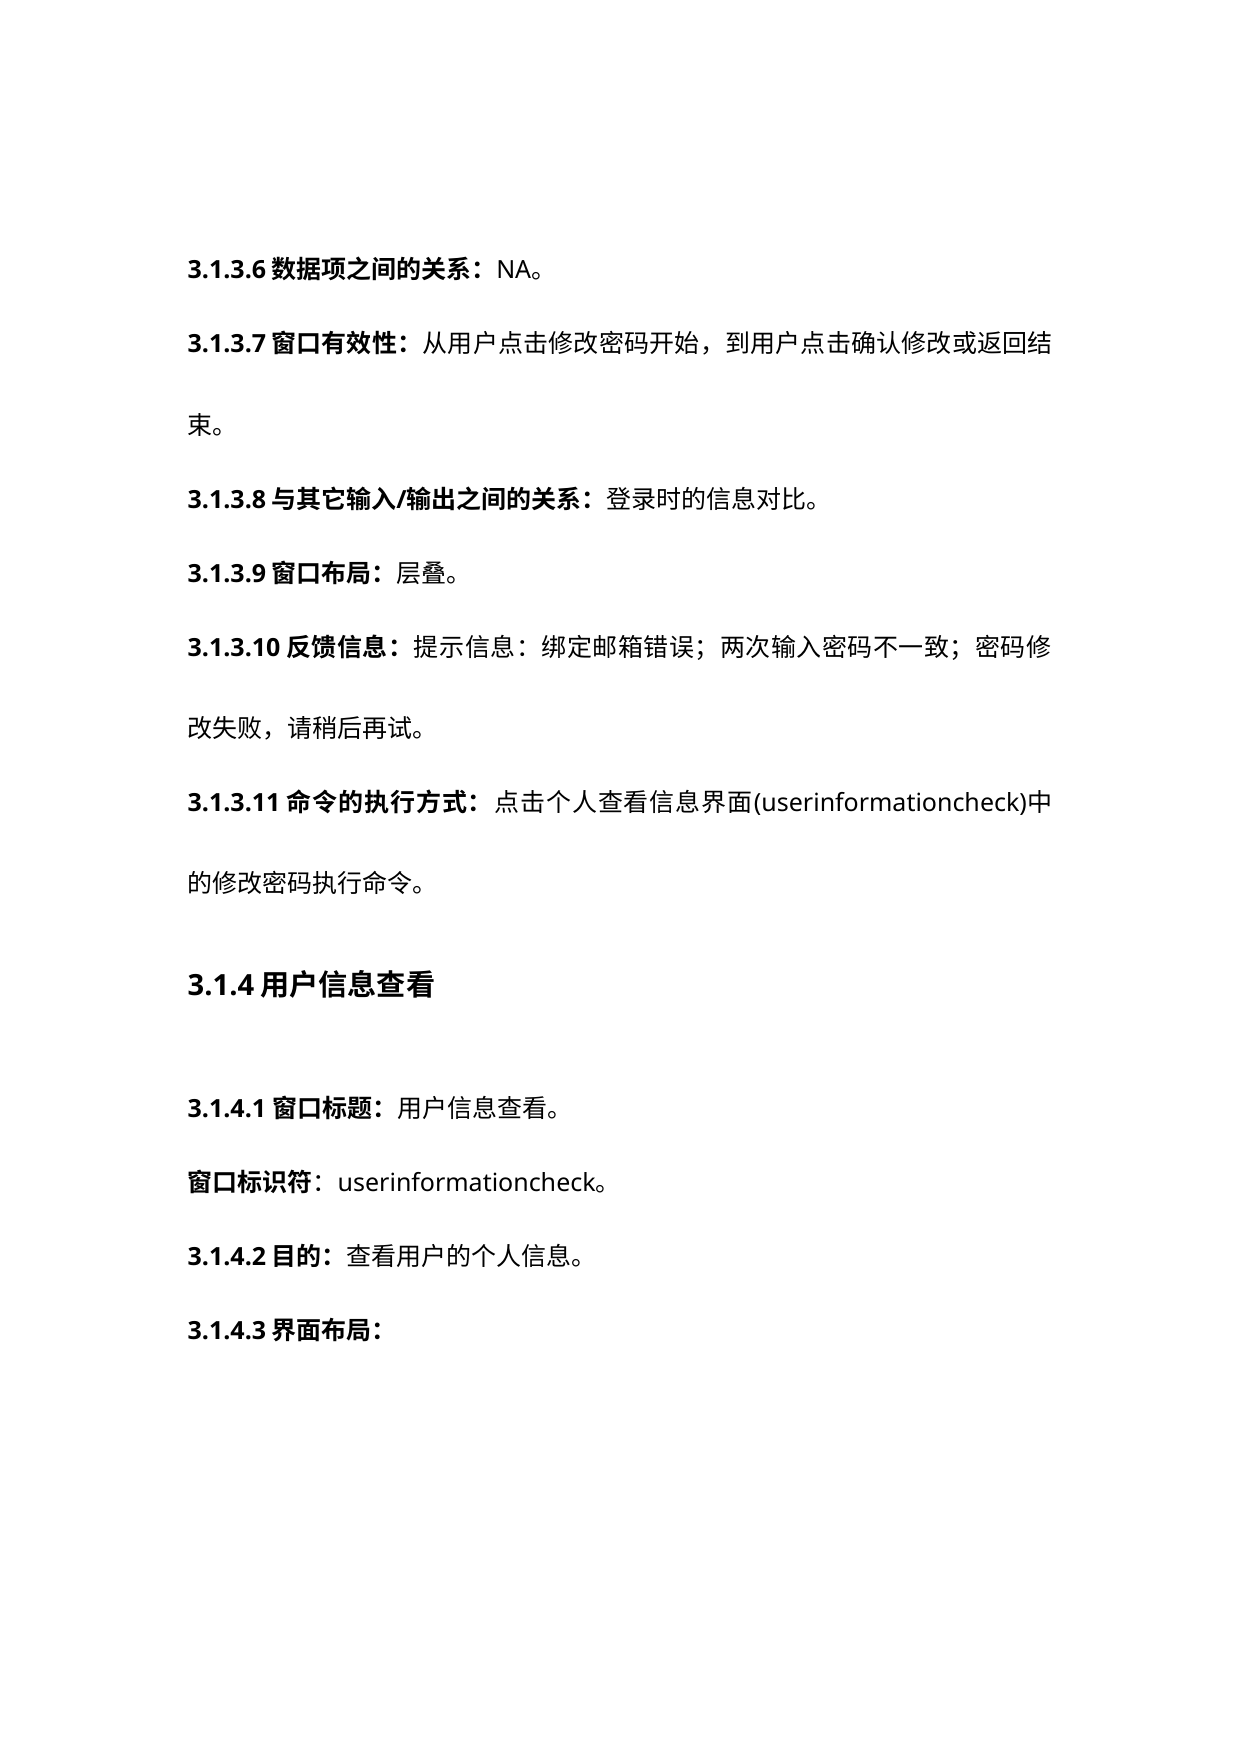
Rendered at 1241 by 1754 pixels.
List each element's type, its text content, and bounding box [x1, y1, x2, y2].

text 窗口标识符：userinformationcheck。 [187, 1148, 1053, 1213]
text 3.1.3.7窗口有效性：从用户点击修改密码开始，到用户点击确认修改或返回结束。 [187, 309, 1053, 456]
text 3.1.3.11命令的执行方式：点击个人查看信息界面(userinformationcheck)中的修改密码执行命令。 [187, 768, 1053, 914]
text 3.1.3.9窗口布局：层叠。 [187, 539, 1053, 604]
text 3.1.4.1 窗口标题：用户信息查看。 [187, 1074, 1053, 1139]
text 3.1.3.6数据项之间的关系：NA。 [187, 235, 1053, 300]
text 3.1.4.3界面布局： [187, 1296, 1053, 1361]
subtitle 3.1.4用户信息查看 [187, 951, 1053, 1016]
text 3.1.4.2目的：查看用户的个人信息。 [187, 1222, 1053, 1287]
text 3.1.3.10反馈信息：提示信息：绑定邮箱错误；两次输入密码不一致；密码修改失败，请稍后再试。 [187, 613, 1053, 759]
text 3.1.3.8与其它输入/输出之间的关系：登录时的信息对比。 [187, 465, 1053, 530]
